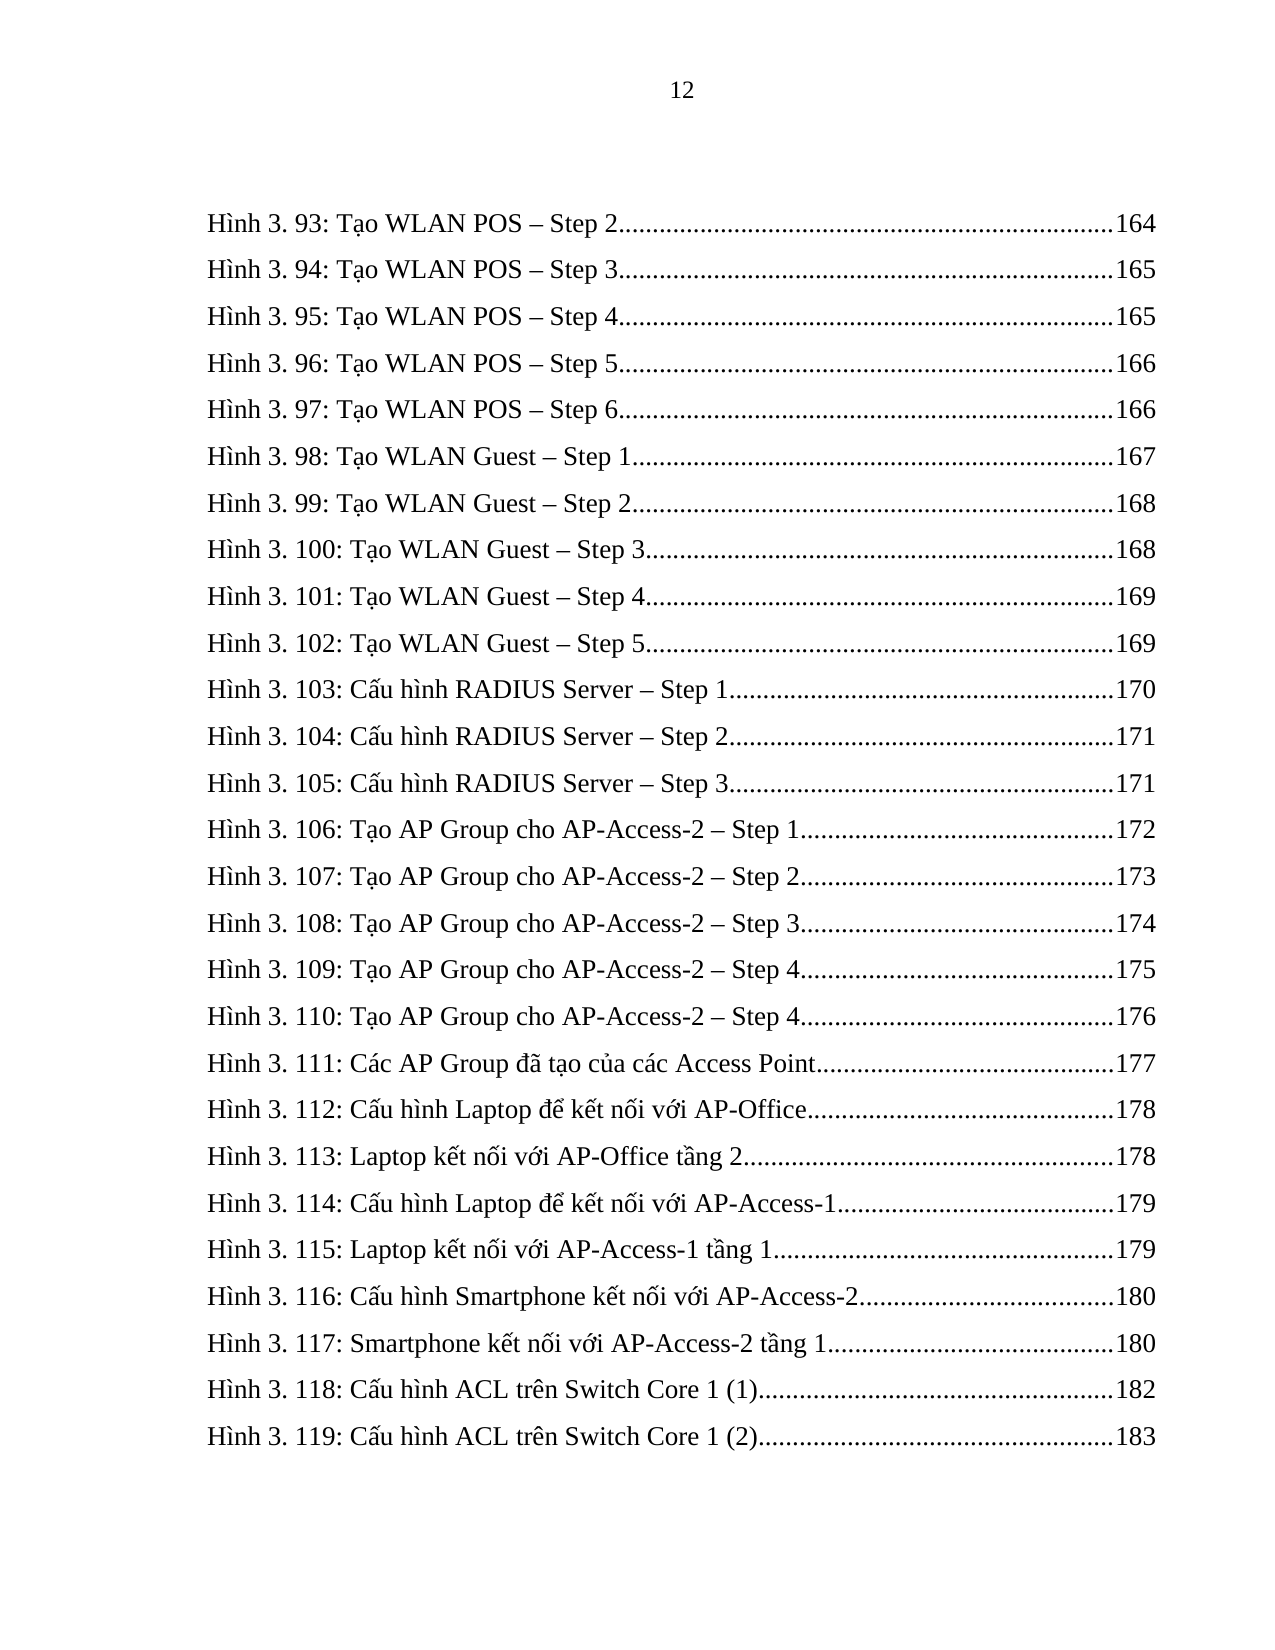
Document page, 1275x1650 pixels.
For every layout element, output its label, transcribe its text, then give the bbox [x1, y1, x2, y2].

text Hình 3. 116: Cấu hình Smartphone kết nối với AP-Access-2 180 [207, 1280, 1157, 1311]
text Hình 3. 109: Tạo AP Group cho AP-Access-2 – Step 4 175 [207, 953, 1157, 984]
text Hình 3. 99: Tạo WLAN Guest – Step 2 168 [207, 487, 1157, 518]
text Hình 3. 119: Cấu hình ACL trên Switch Core 1 (2) 183 [207, 1420, 1157, 1451]
text Hình 3. 101: Tạo WLAN Guest – Step 4 169 [207, 580, 1157, 611]
text Hình 3. 115: Laptop kết nối với AP-Access-1 tầng 1 179 [207, 1233, 1157, 1264]
text Hình 3. 110: Tạo AP Group cho AP-Access-2 – Step 4 176 [207, 1000, 1157, 1031]
text Hình 3. 117: Smartphone kết nối với AP-Access-2 tầng 1 180 [207, 1327, 1157, 1358]
text Hình 3. 113: Laptop kết nối với AP-Office tầng 2 178 [207, 1140, 1157, 1171]
text Hình 3. 95: Tạo WLAN POS – Step 4 165 [207, 300, 1157, 331]
text Hình 3. 111: Các AP Group đã tạo của các Access Point 177 [207, 1047, 1157, 1078]
text Hình 3. 114: Cấu hình Laptop để kết nối với AP-Access-1 179 [207, 1187, 1157, 1218]
text Hình 3. 96: Tạo WLAN POS – Step 5 166 [207, 347, 1157, 378]
text Hình 3. 112: Cấu hình Laptop để kết nối với AP-Office 178 [207, 1093, 1157, 1124]
text Hình 3. 107: Tạo AP Group cho AP-Access-2 – Step 2 173 [207, 860, 1157, 891]
text Hình 3. 108: Tạo AP Group cho AP-Access-2 – Step 3 174 [207, 907, 1157, 938]
text Hình 3. 118: Cấu hình ACL trên Switch Core 1 (1) 182 [207, 1373, 1157, 1404]
text Hình 3. 103: Cấu hình RADIUS Server – Step 1 170 [207, 673, 1157, 704]
text Hình 3. 102: Tạo WLAN Guest – Step 5 169 [207, 627, 1157, 658]
text Hình 3. 100: Tạo WLAN Guest – Step 3 168 [207, 533, 1157, 564]
text Hình 3. 106: Tạo AP Group cho AP-Access-2 – Step 1 172 [207, 813, 1157, 844]
text Hình 3. 104: Cấu hình RADIUS Server – Step 2 171 [207, 720, 1157, 751]
text Hình 3. 97: Tạo WLAN POS – Step 6 166 [207, 393, 1157, 424]
text Hình 3. 105: Cấu hình RADIUS Server – Step 3 171 [207, 767, 1157, 798]
text Hình 3. 98: Tạo WLAN Guest – Step 1 167 [207, 440, 1157, 471]
text Hình 3. 94: Tạo WLAN POS – Step 3 165 [207, 253, 1157, 284]
text Hình 3. 93: Tạo WLAN POS – Step 2 164 [207, 207, 1157, 238]
